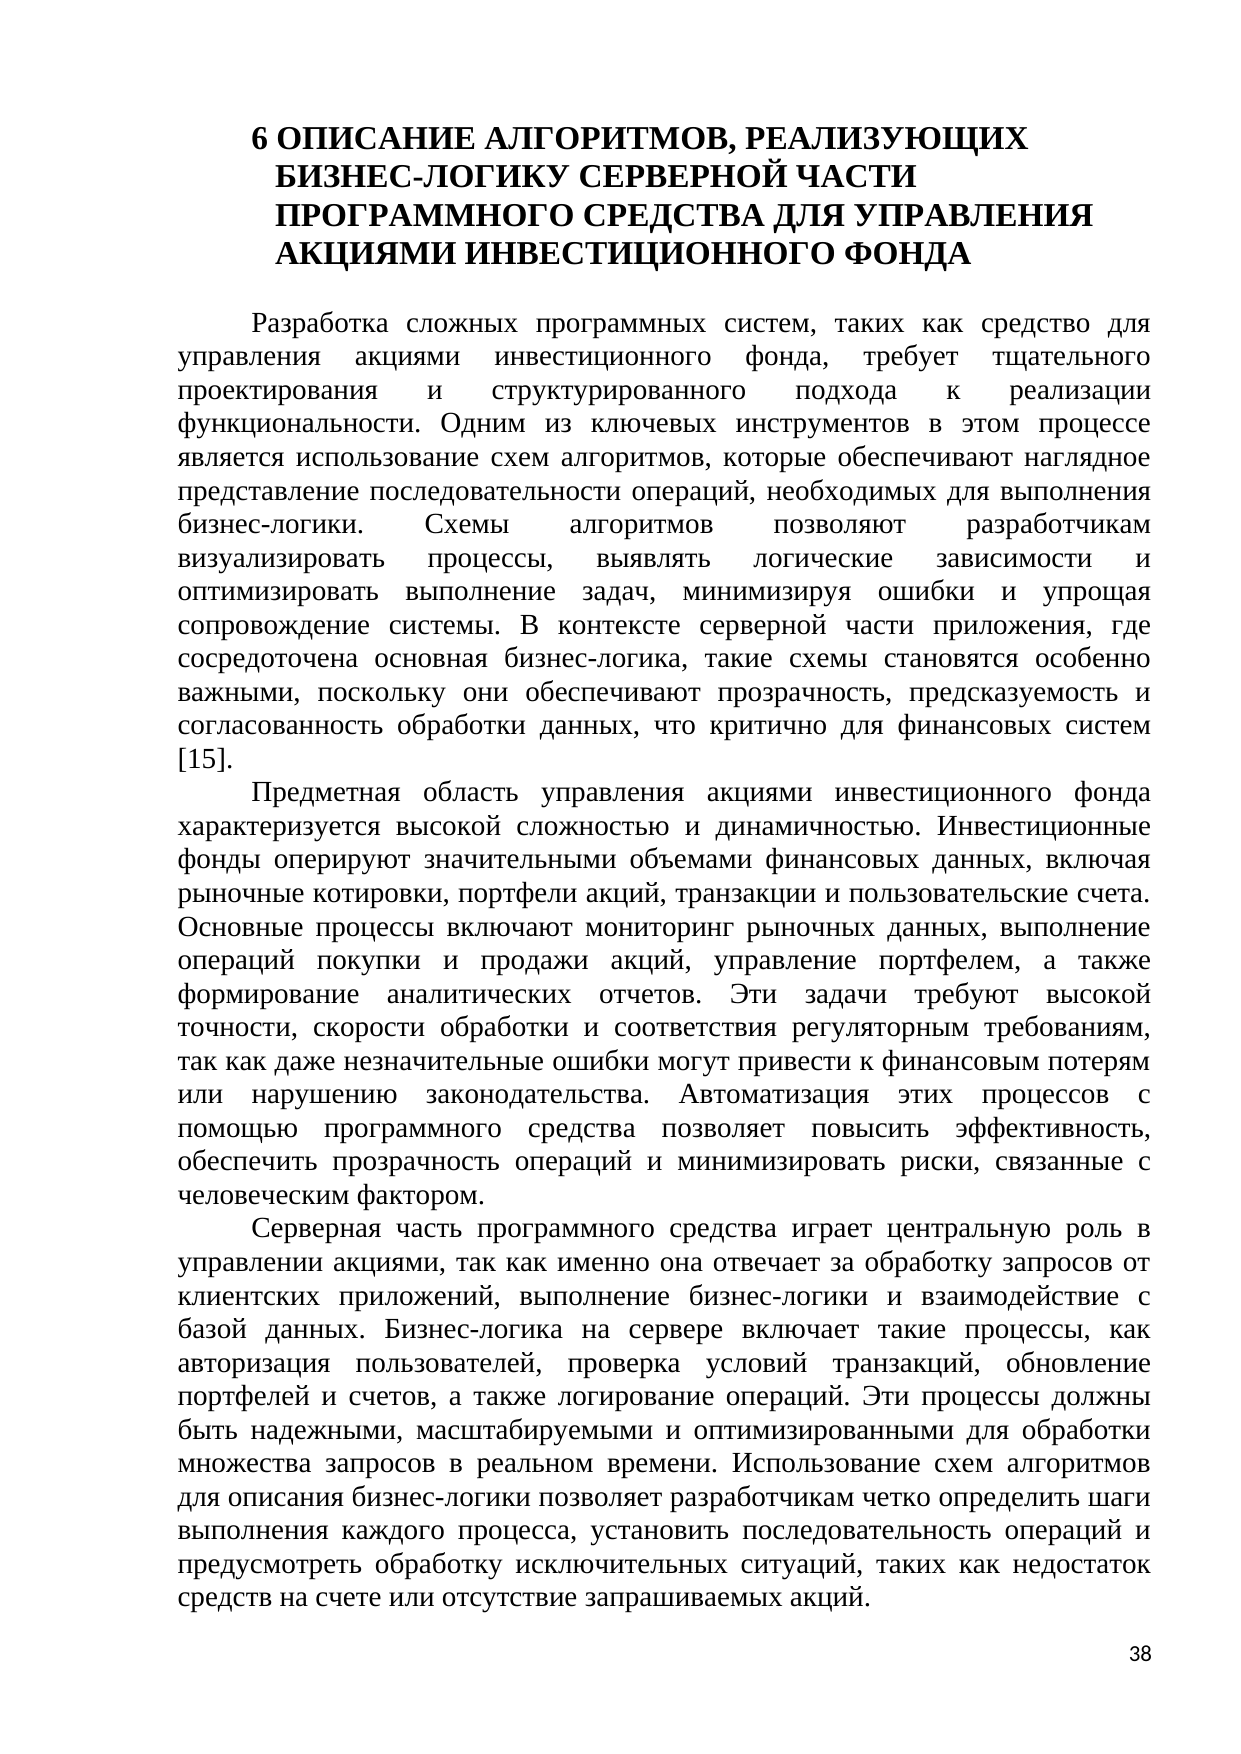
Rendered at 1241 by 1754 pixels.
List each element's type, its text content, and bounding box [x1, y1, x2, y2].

text Разработка сложных программных систем, таких как средство для управления акциями инвестиционного фонда, требует тщательного проектирования и структурированного подхода к реализации функциональности. Одним из ключевых инструментов в этом процессе является использование схем алгоритмов, которые обеспечивают наглядное представление последовательности операций, необходимых для выполнения бизнес-логики. Схемы алгоритмов позволяют разработчикам визуализировать процессы, выявлять логические зависимости и оптимизировать выполнение задач, минимизируя ошибки и упрощая сопровождение системы. В контексте серверной части приложения, где сосредоточена основная бизнес-логика, такие схемы становятся особенно важными, поскольку они обеспечивают прозрачность, предсказуемость и согласованность обработки данных, что критично для финансовых систем [15]. [177, 305, 1152, 774]
text Серверная часть программного средства играет центральную роль в управлении акциями, так как именно она отвечает за обработку запросов от клиентских приложений, выполнение бизнес-логики и взаимодействие с базой данных. Бизнес-логика на сервере включает такие процессы, как авторизация пользователей, проверка условий транзакций, обновление портфелей и счетов, а также логирование операций. Эти процессы должны быть надежными, масштабируемыми и оптимизированными для обработки множества запросов в реальном времени. Использование схем алгоритмов для описания бизнес-логики позволяет разработчикам четко определить шаги выполнения каждого процесса, установить последовательность операций и предусмотреть обработку исключительных ситуаций, таких как недостаток средств на счете или отсутствие запрашиваемых акций. [177, 1211, 1152, 1613]
subtitle 6 ОПИСАНИЕ АЛГОРИТМОВ, РЕАЛИЗУЮЩИХ БИЗНЕС-ЛОГИКУ СЕРВЕРНОЙ ЧАСТИ ПРОГРАММНОГО СРЕДСТВА ДЛЯ УПРАВЛЕНИЯ АКЦИЯМИ ИНВЕСТИЦИОННОГО ФОНДА [251, 118, 1152, 271]
text Предметная область управления акциями инвестиционного фонда характеризуется высокой сложностью и динамичностью. Инвестиционные фонды оперируют значительными объемами финансовых данных, включая рыночные котировки, портфели акций, транзакции и пользовательские счета. Основные процессы включают мониторинг рыночных данных, выполнение операций покупки и продажи акций, управление портфелем, а также формирование аналитических отчетов. Эти задачи требуют высокой точности, скорости обработки и соответствия регуляторным требованиям, так как даже незначительные ошибки могут привести к финансовым потерям или нарушению законодательства. Автоматизация этих процессов с помощью программного средства позволяет повысить эффективность, обеспечить прозрачность операций и минимизировать риски, связанные с человеческим фактором. [177, 774, 1152, 1211]
